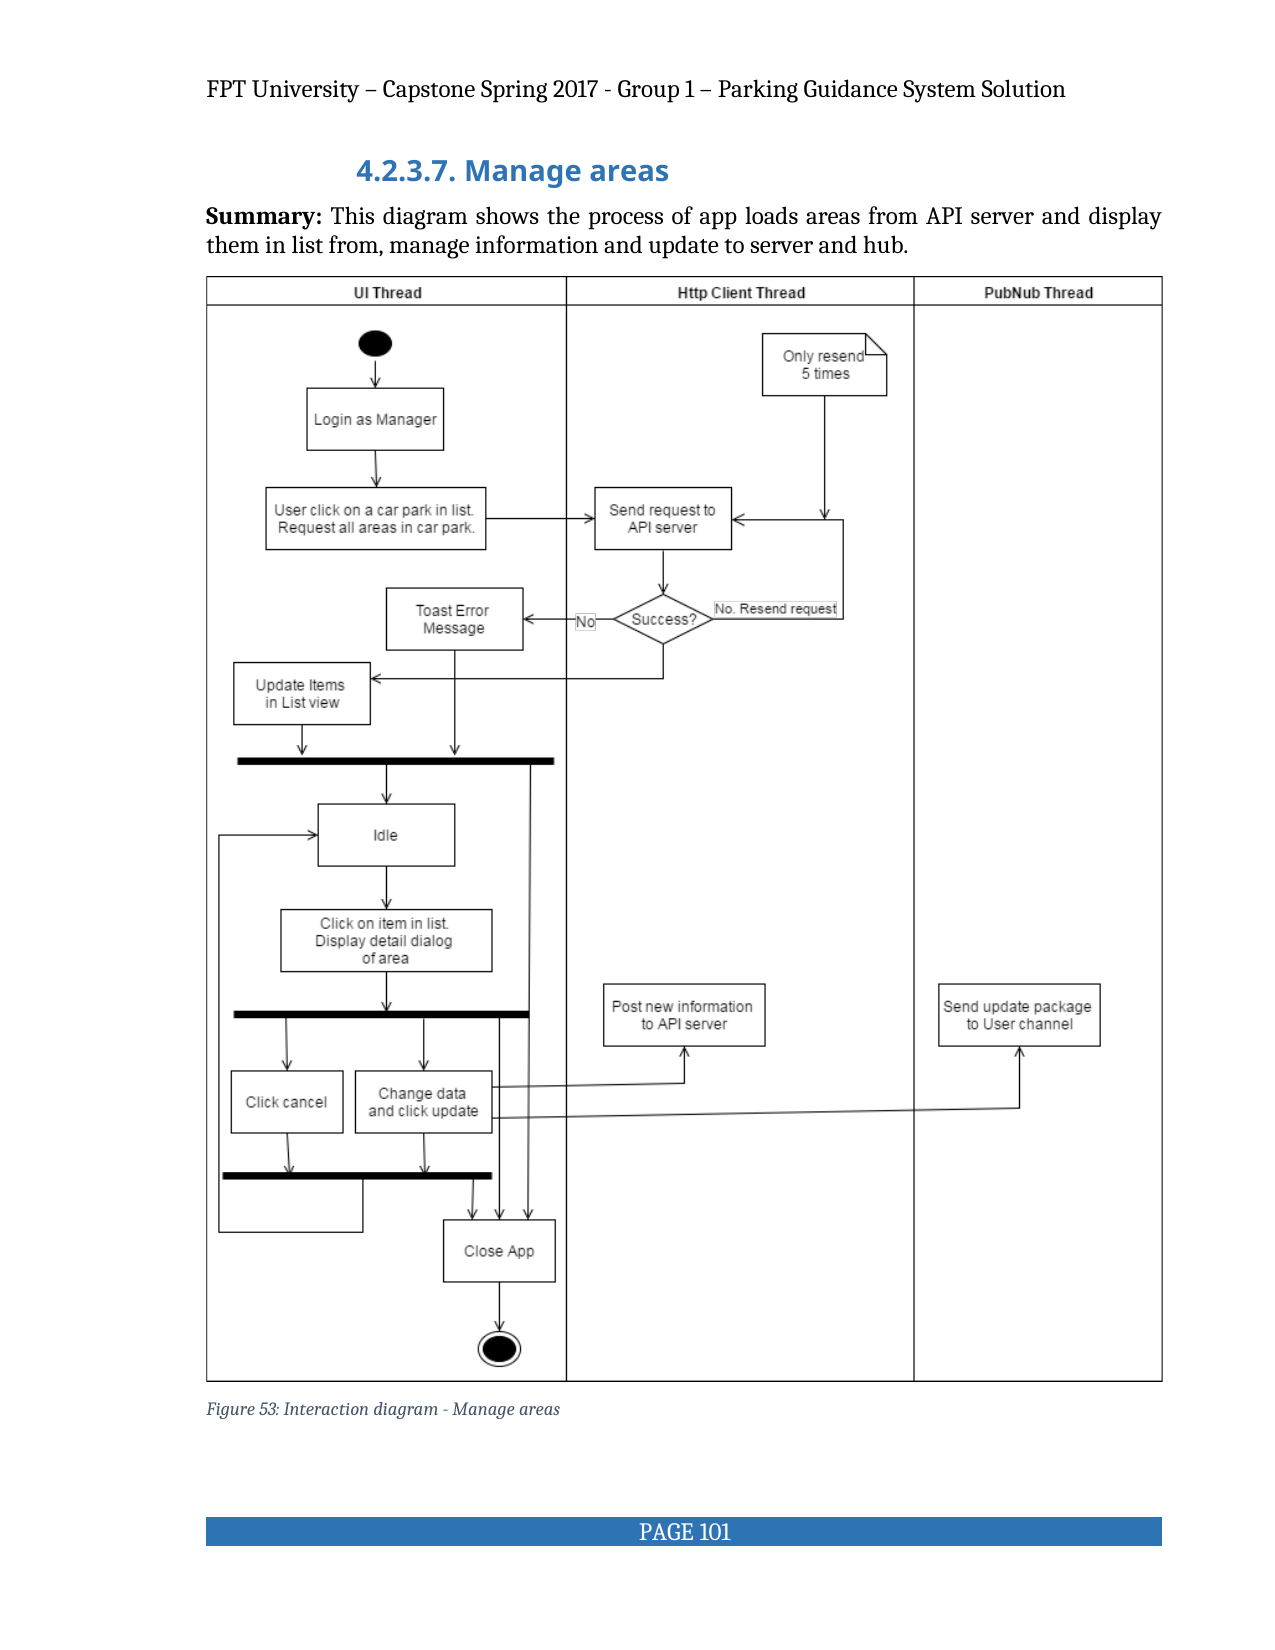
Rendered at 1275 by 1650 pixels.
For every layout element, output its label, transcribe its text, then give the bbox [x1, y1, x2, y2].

picture [206, 276, 1163, 1382]
text Figure 53: Interaction diagram - Manage areas [206, 1398, 1162, 1420]
subtitle Manage areas [206, 150, 1162, 190]
text Summary: This diagram shows the process of app loads areas from API server and display them in list from, manage information and update to server and hub. [206, 202, 1162, 260]
